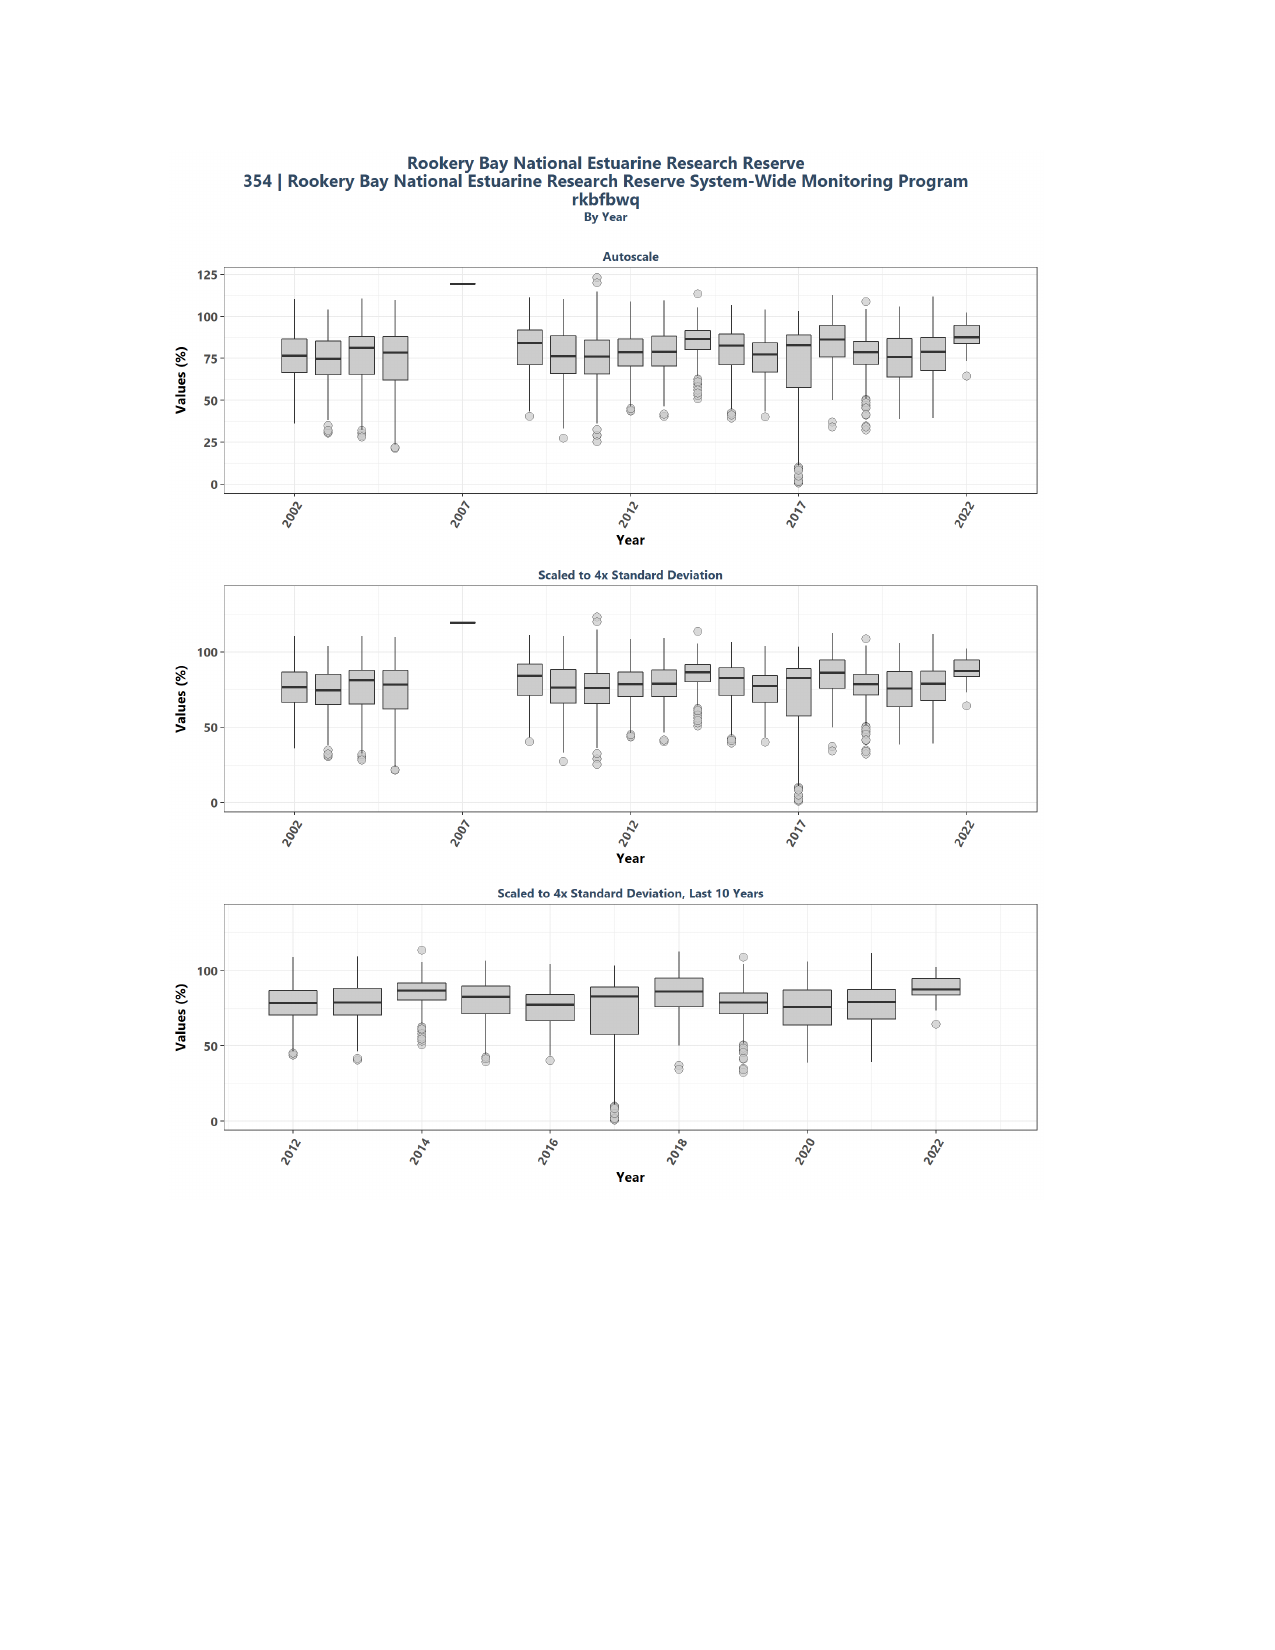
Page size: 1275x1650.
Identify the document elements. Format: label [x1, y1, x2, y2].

picture [168, 150, 1044, 1200]
